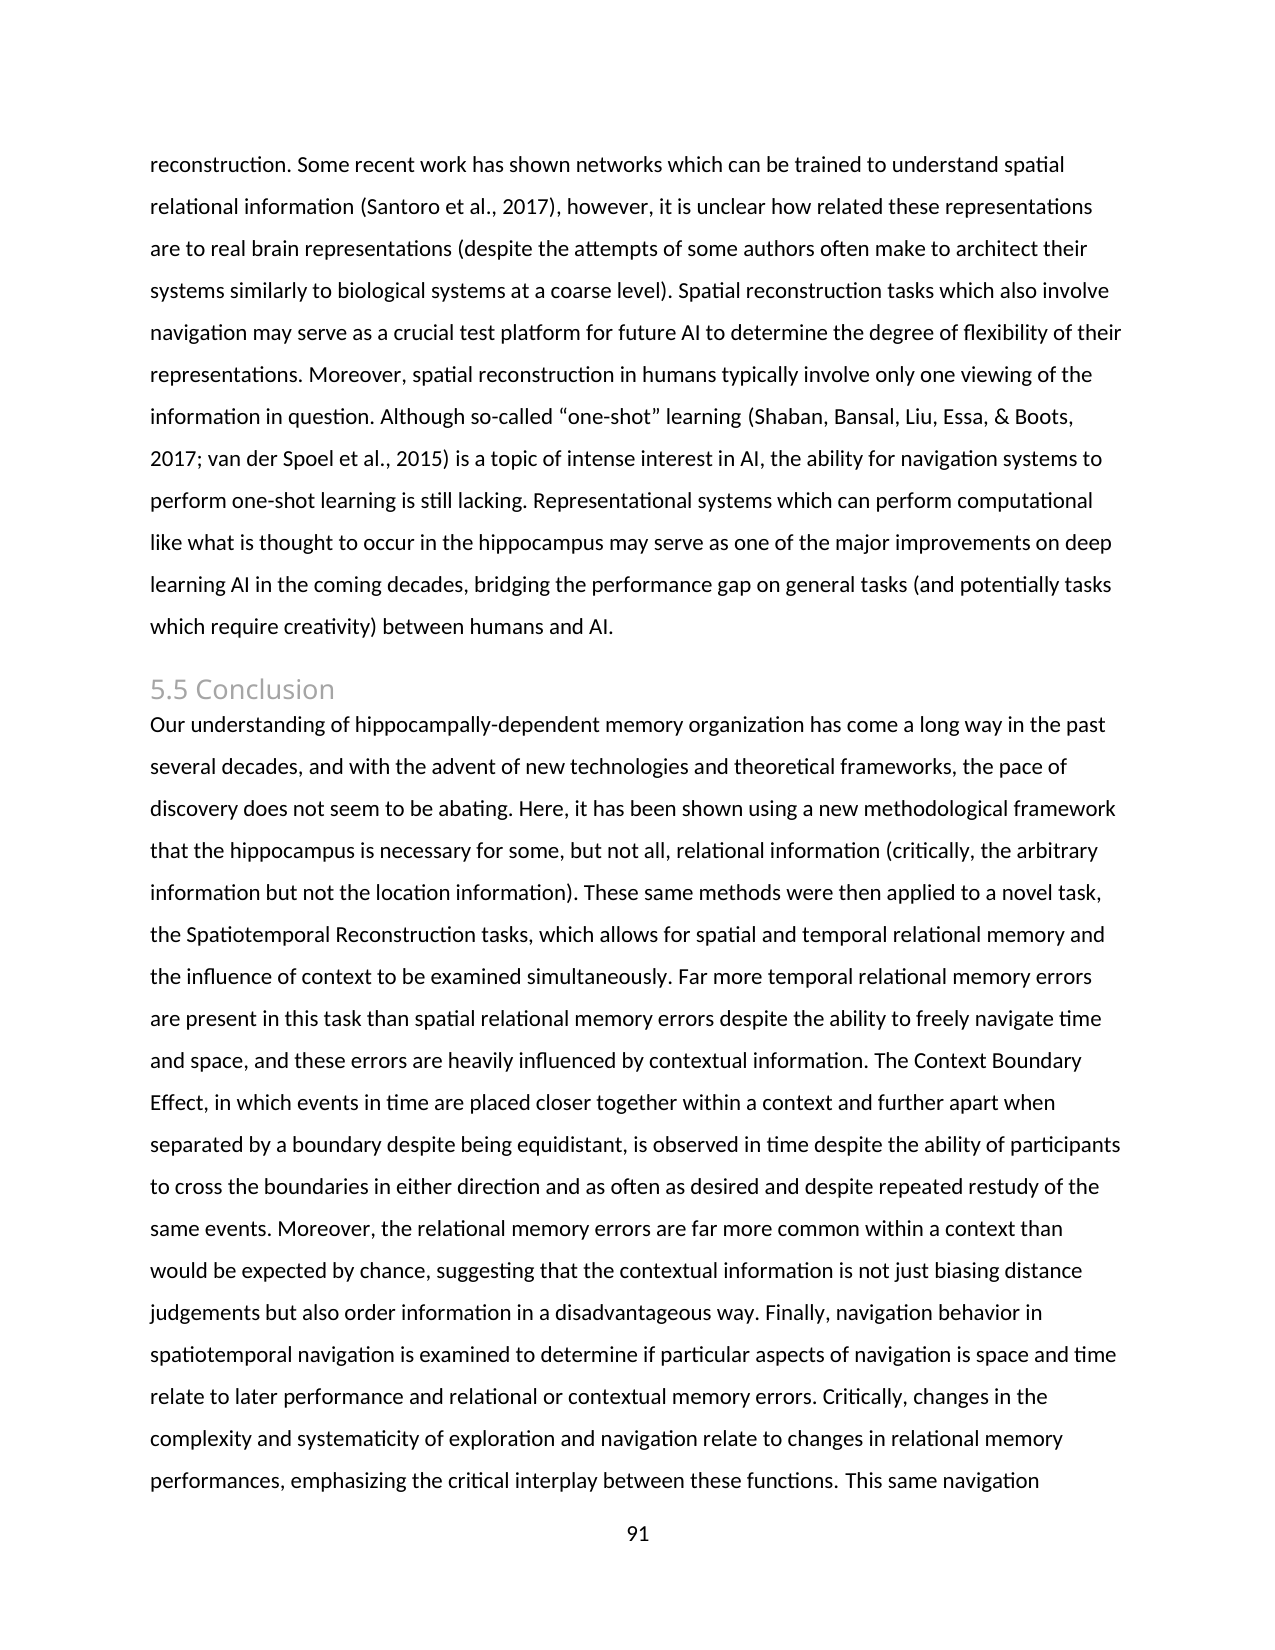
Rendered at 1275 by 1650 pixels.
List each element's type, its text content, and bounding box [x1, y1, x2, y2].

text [150, 710, 1125, 1494]
subtitle 5.5 Conclusion [150, 670, 1125, 707]
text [150, 150, 1125, 640]
